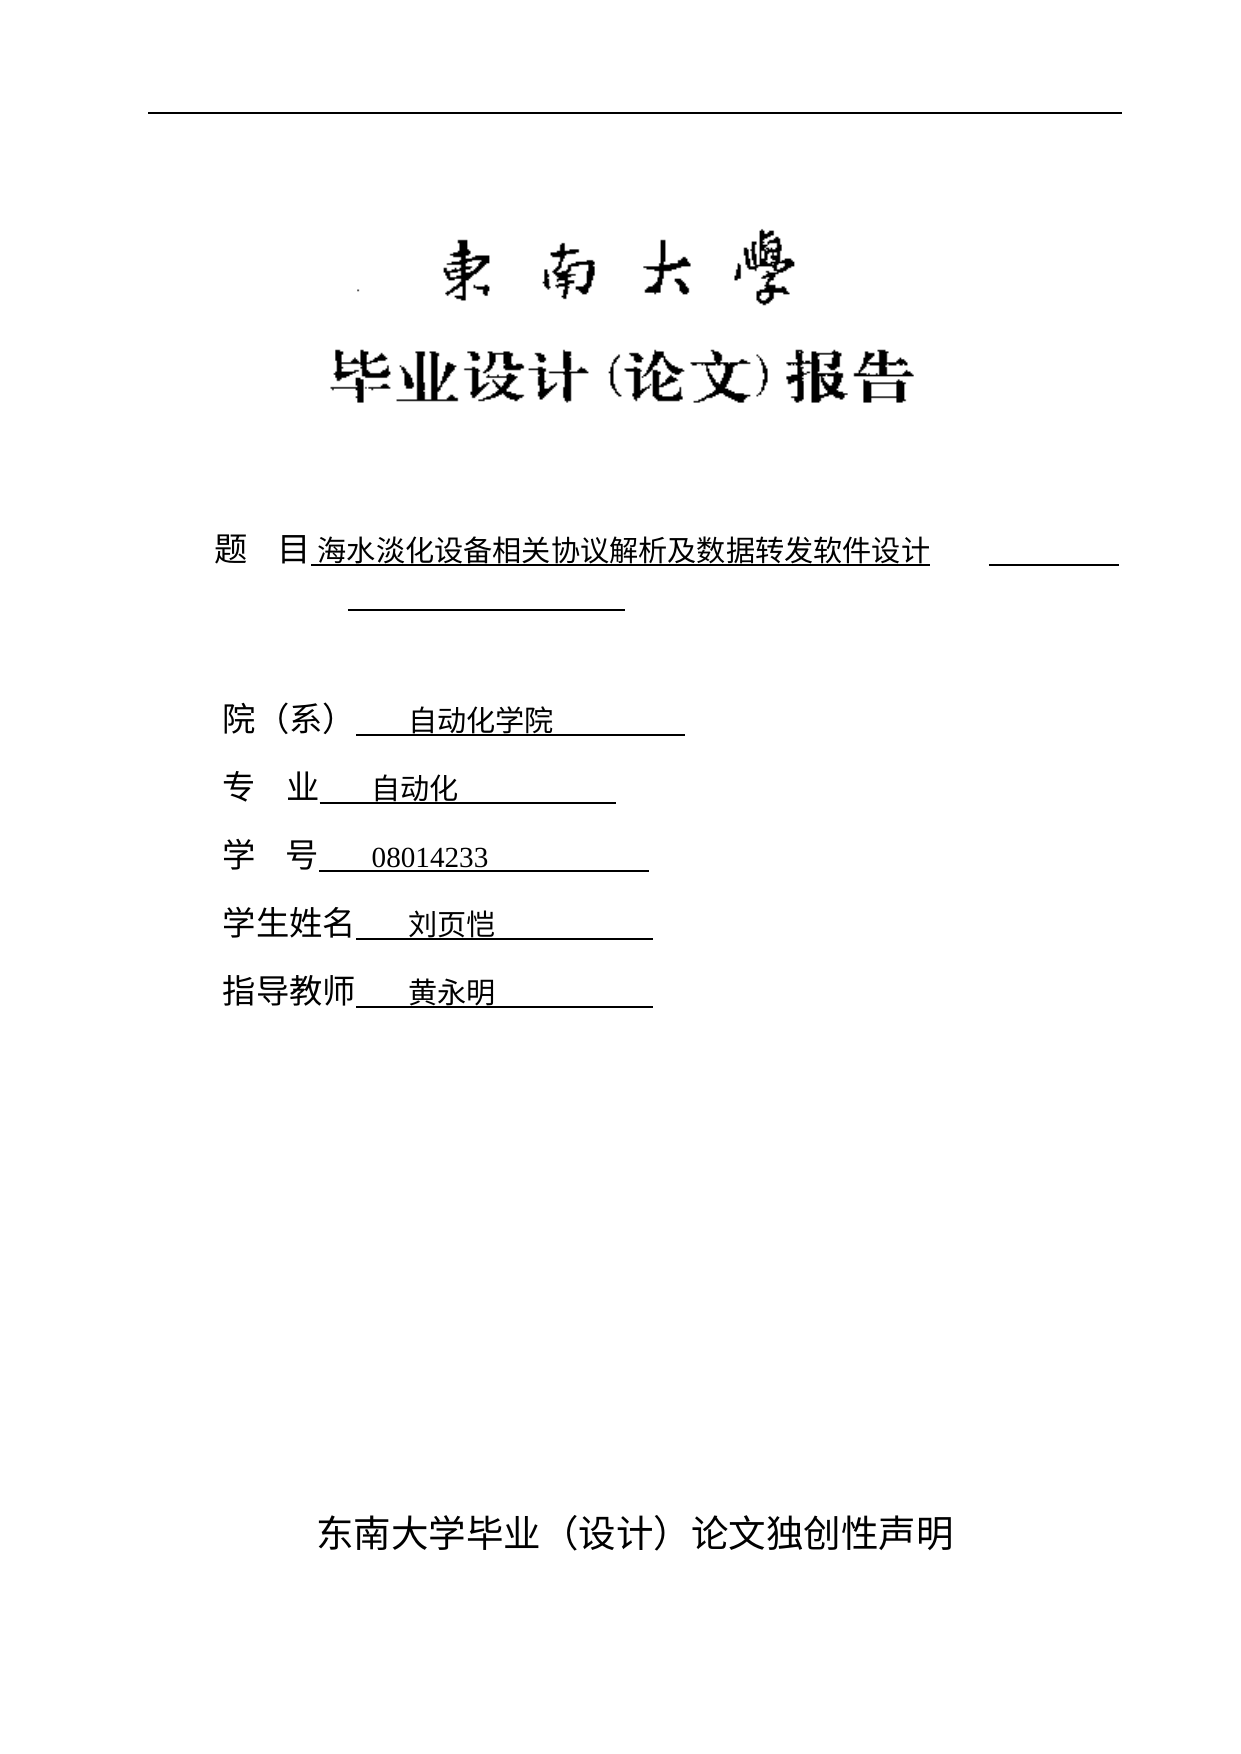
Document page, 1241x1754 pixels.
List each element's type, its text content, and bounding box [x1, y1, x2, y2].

text 指导教师 黄永明 [148, 955, 1122, 1023]
text 专 业 自动化 [148, 751, 1122, 819]
text 学 号 08014233 [148, 819, 1122, 887]
text 东南大学毕业（设计）论文独创性声明 [148, 1497, 1122, 1564]
text 题 目 海水淡化设备相关协议解析及数据转发软件设计 [148, 513, 1122, 581]
text 学生姓名 刘页恺 [148, 887, 1122, 955]
text 院（系） 自动化学院 [148, 683, 1122, 751]
